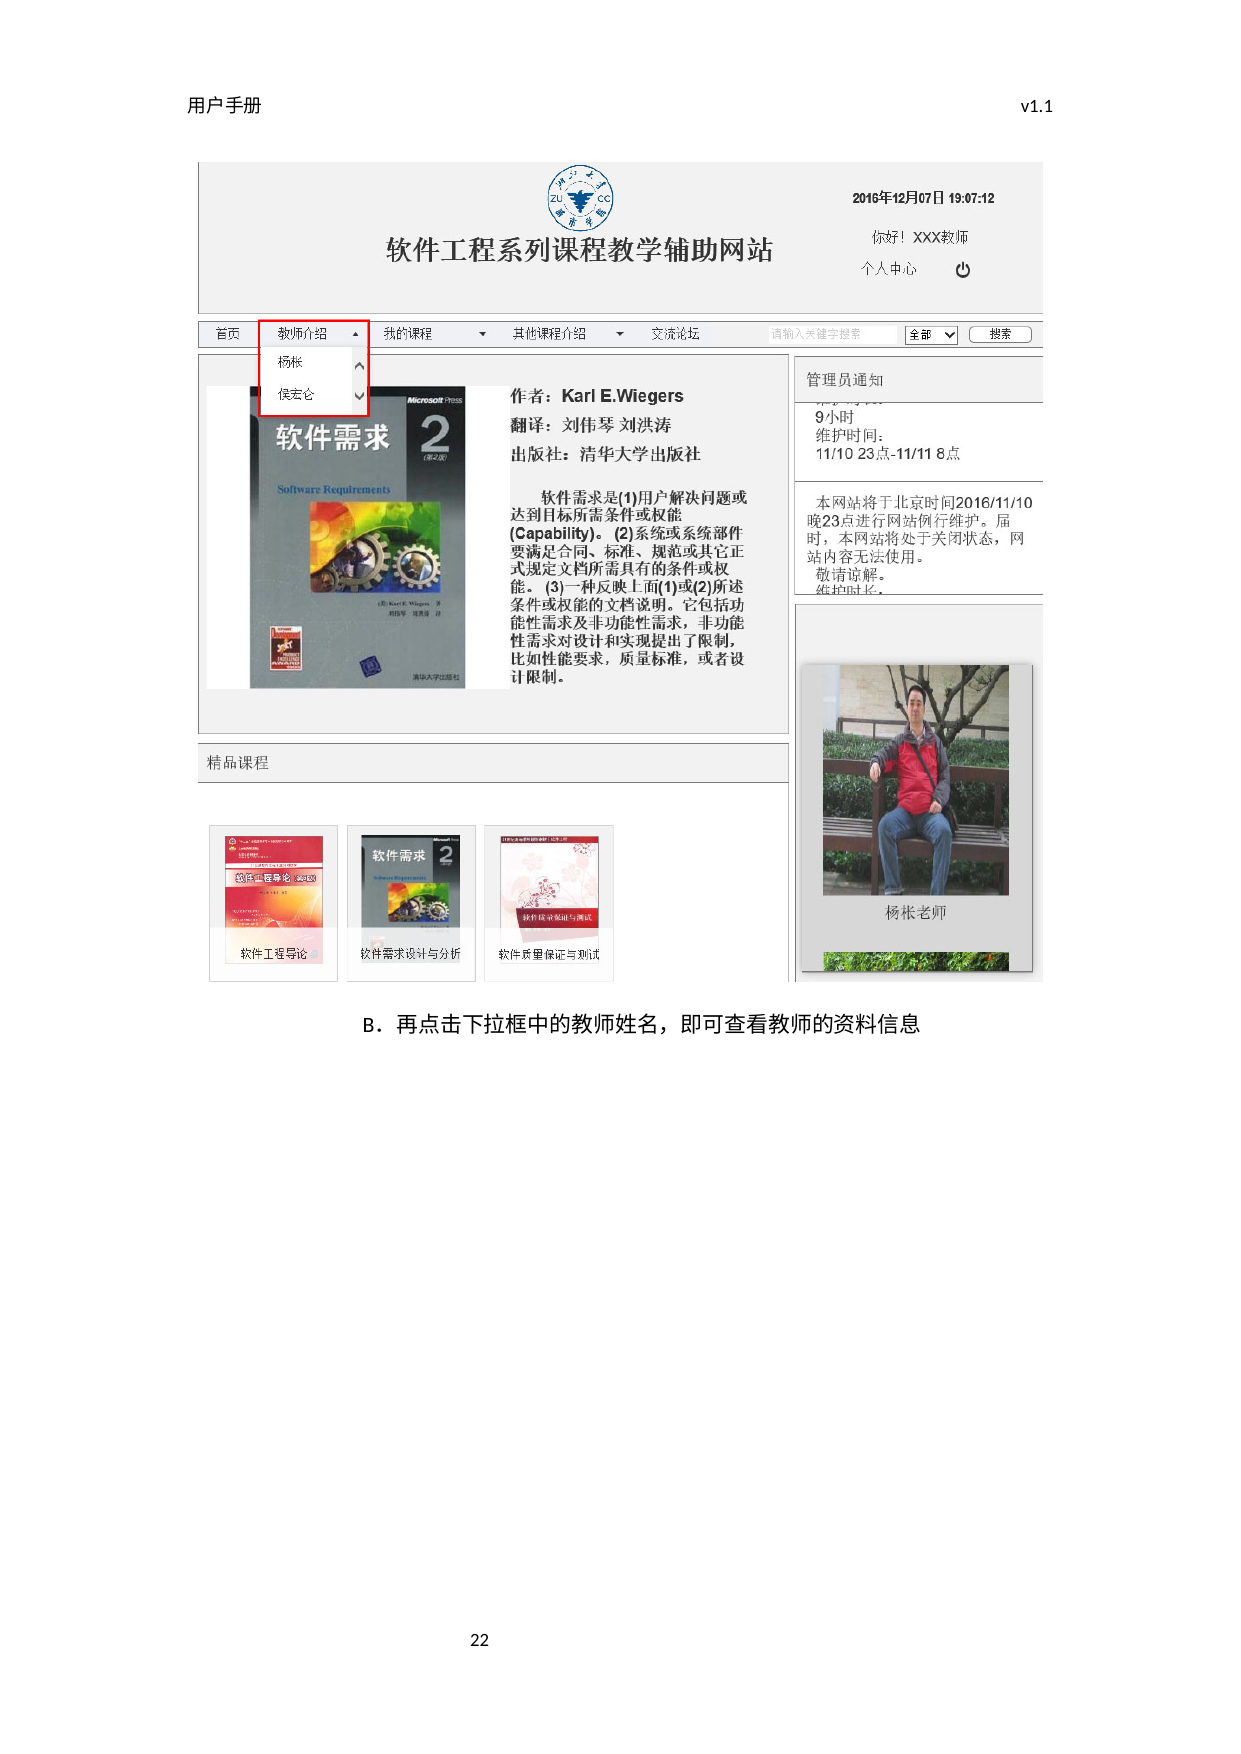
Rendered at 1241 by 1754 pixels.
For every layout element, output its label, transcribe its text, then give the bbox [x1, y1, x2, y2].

picture [187, 162, 1053, 982]
text B．再点击下拉框中的教师姓名，即可查看教师的资料信息 [187, 1007, 1053, 1039]
